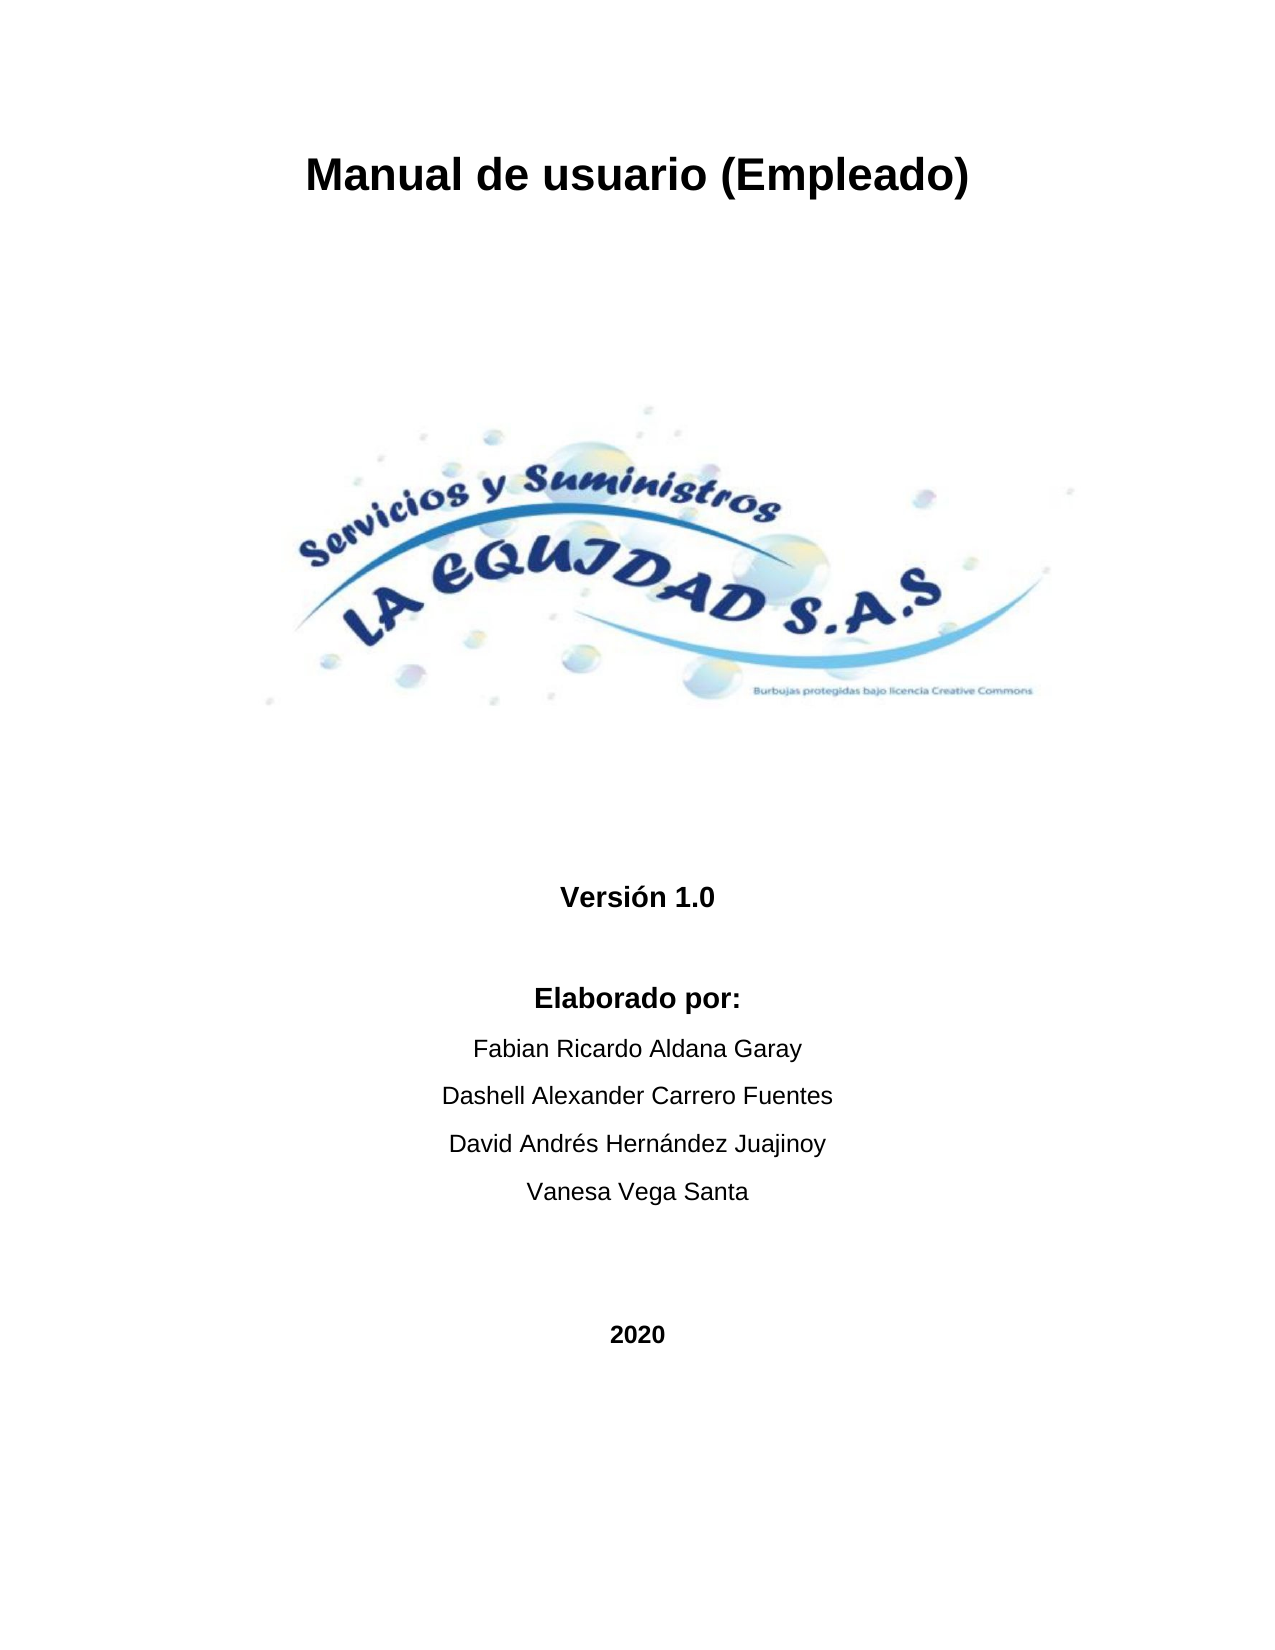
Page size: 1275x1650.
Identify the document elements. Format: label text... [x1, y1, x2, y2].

text David Andrés Hernández Juajinoy [177, 1129, 1098, 1158]
text 2020 [177, 1320, 1098, 1348]
text Elaborado por: [177, 981, 1098, 1014]
text Vanesa Vega Santa [177, 1177, 1098, 1205]
picture [177, 364, 1098, 814]
text Fabian Ricardo Aldana Garay [177, 1033, 1098, 1062]
text Manual de usuario (Empleado) [177, 148, 1098, 200]
text Versión 1.0 [177, 880, 1098, 914]
text Dashell Alexander Carrero Fuentes [177, 1081, 1098, 1110]
